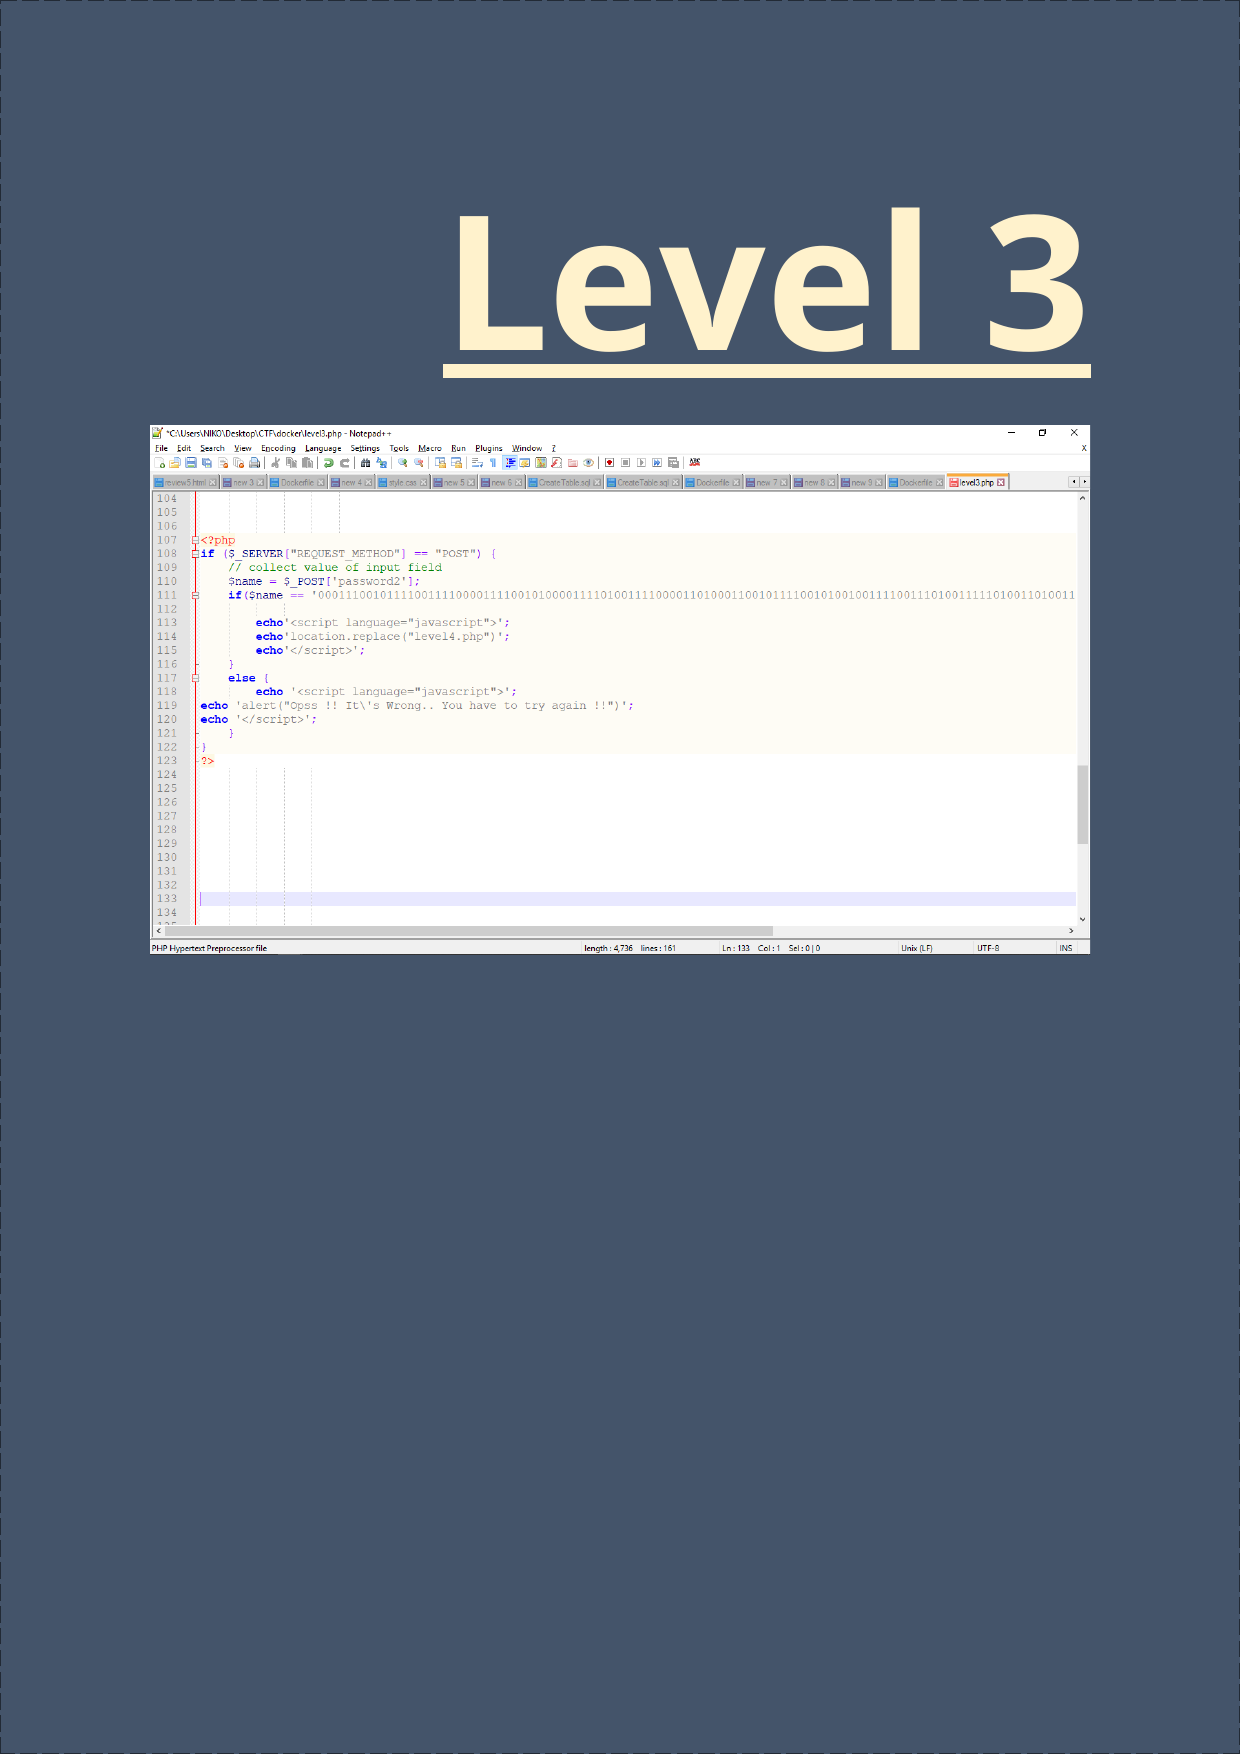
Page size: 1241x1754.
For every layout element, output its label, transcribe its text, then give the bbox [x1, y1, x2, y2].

subtitle Level 3 [150, 150, 1090, 405]
picture [150, 425, 1091, 955]
